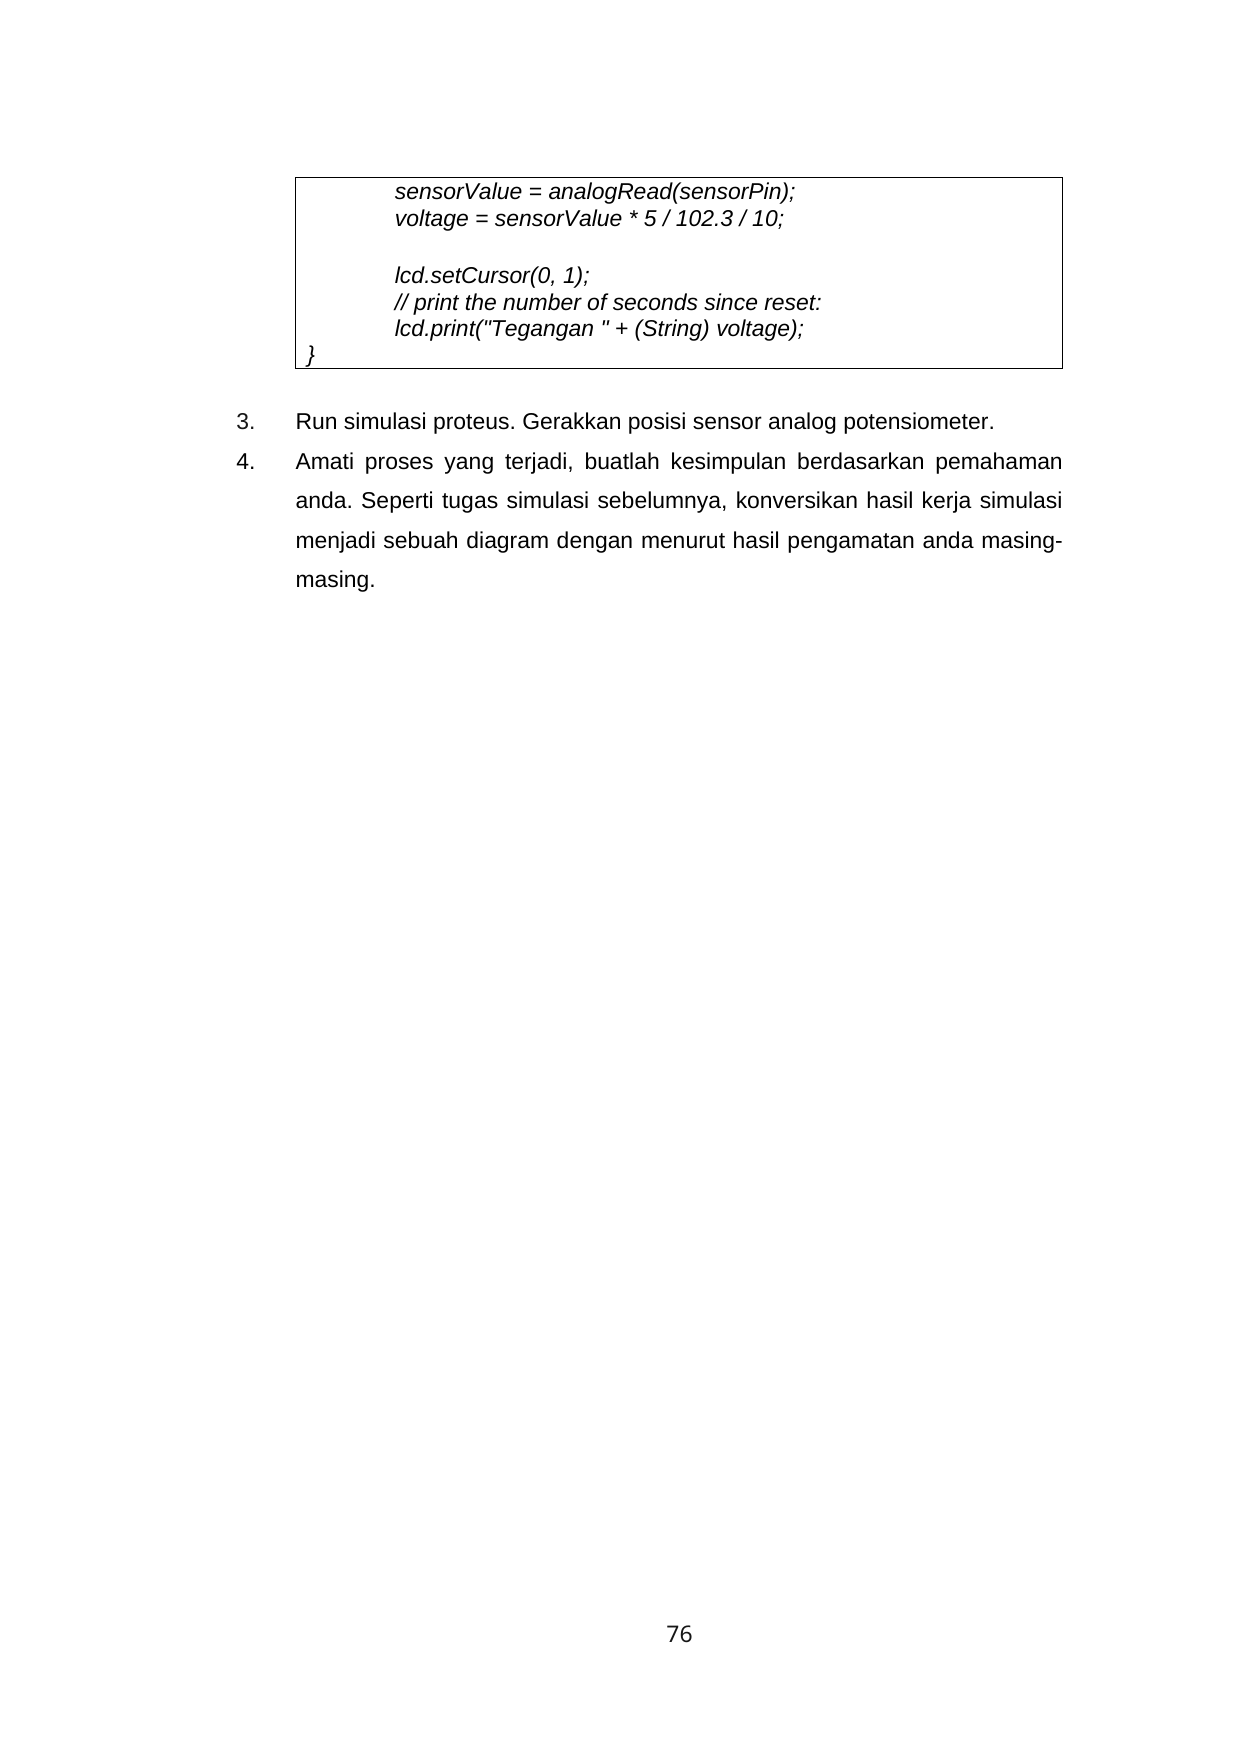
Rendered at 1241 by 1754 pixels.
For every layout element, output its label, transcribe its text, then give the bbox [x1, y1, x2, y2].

list Amati proses yang terjadi, buatlah kesimpulan berdasarkan pemahaman anda. Seperti tugas simulasi sebelumnya, konversikan hasil kerja simulasi menjadi sebuah diagram dengan menurut hasil pengamatan anda masing-masing. [236, 448, 1063, 592]
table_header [296, 178, 1062, 368]
list Run simulasi proteus. Gerakkan posisi sensor analog potensiometer. [236, 408, 1063, 434]
